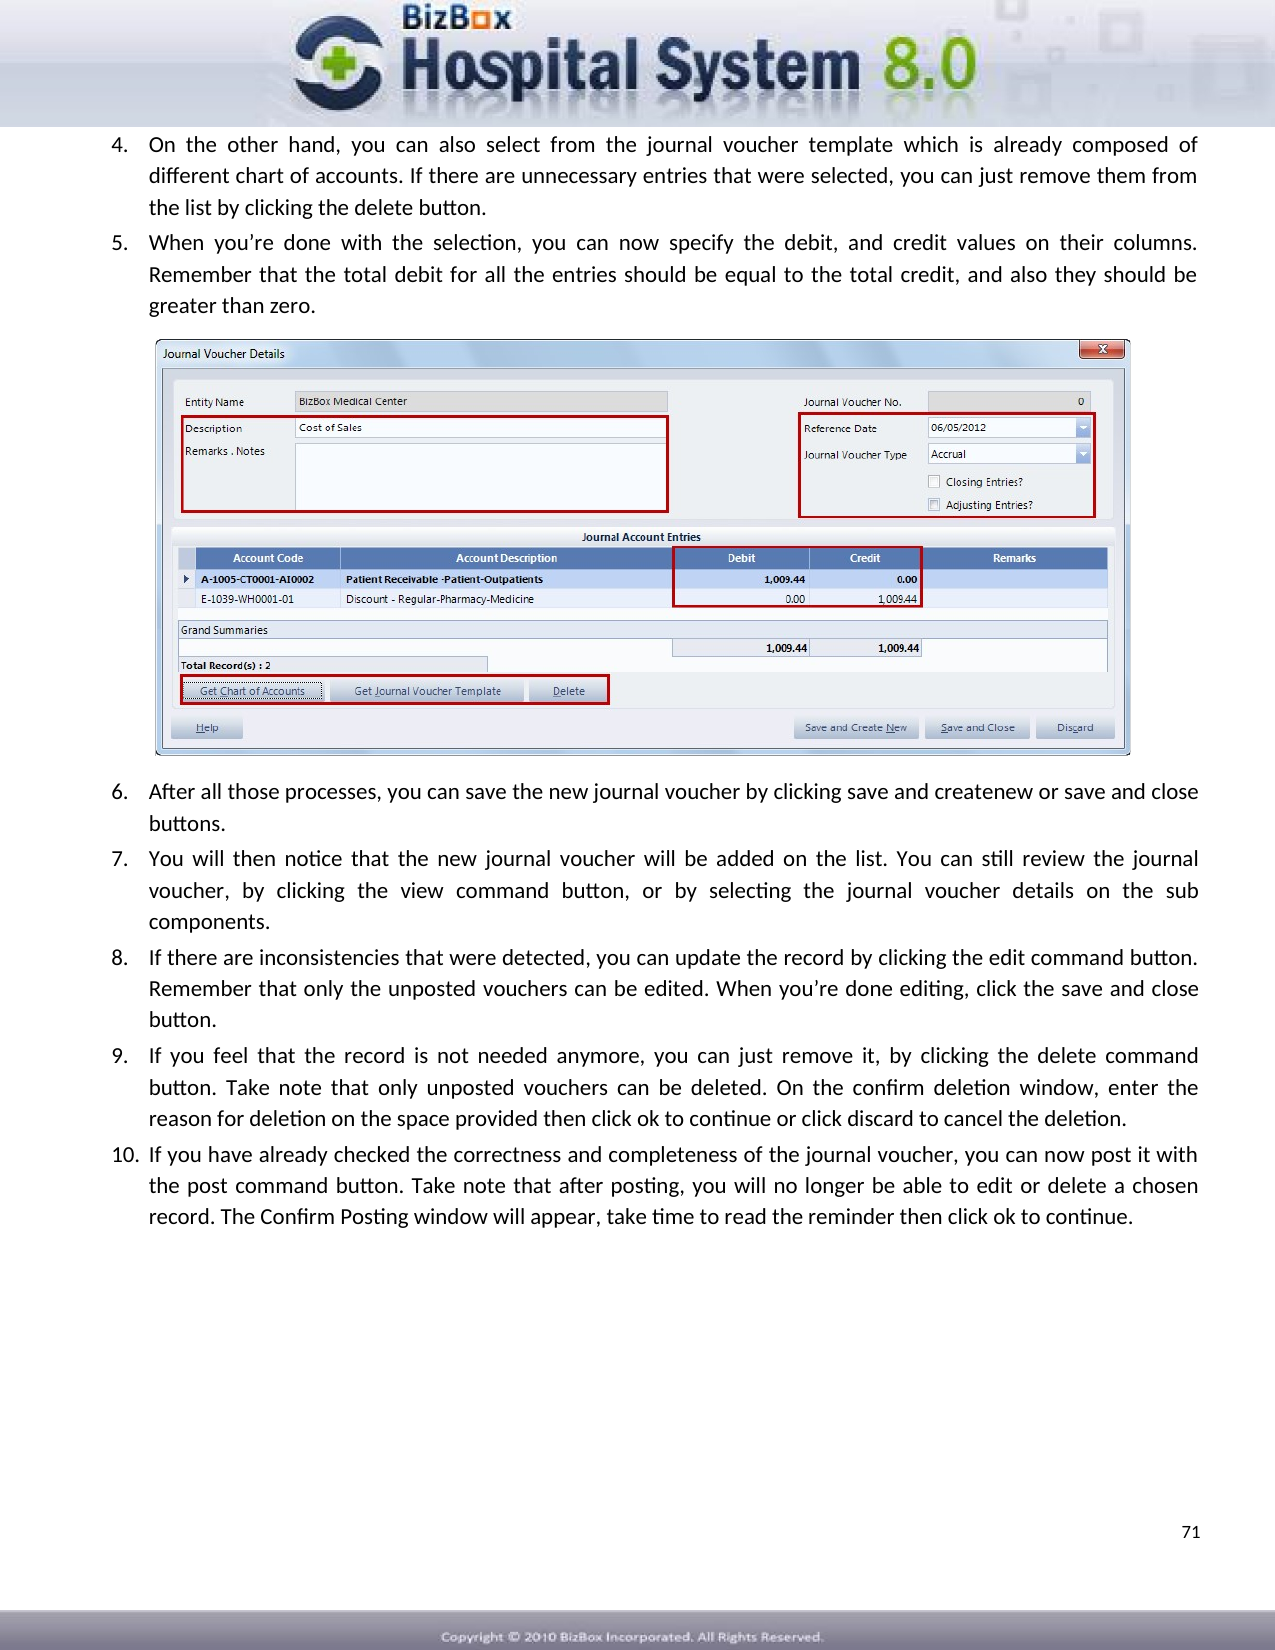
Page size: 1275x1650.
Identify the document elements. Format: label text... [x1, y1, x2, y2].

picture [0, 1609, 1275, 1650]
list On the other hand, you can also select from the journal voucher template which is already composed of different chart of accounts. If there are unnecessary entries that were selected, you can just remove them from the list by clicking the delete button. [111, 127, 1201, 221]
list After all those processes, you can save the new journal voucher by clicking save and createnew or save and close buttons. [111, 777, 1201, 837]
picture [155, 339, 1131, 756]
list If there are inconsistencies that were detected, you can update the record by clicking the edit command button. Remember that only the unposted vouchers can be edited. When you’re done editing, click the save and close button. [111, 943, 1201, 1033]
list You will then notice that the new journal voucher will be added on the list. You can still review the journal voucher, by clicking the view command button, or by selecting the journal voucher details on the sub components. [111, 844, 1201, 935]
list If you have already checked the correctness and completeness of the journal voucher, you can now post it with the post command button. Take note that after posting, you will no longer be able to edit or delete a chosen record. The Confirm Posting window will appear, take time to read the reminder then click ok to continue. [111, 1140, 1201, 1230]
list When you’re done with the selection, you can now specify the debit, and credit values on their columns. Remember that the total debit for all the entries should be equal to the total credit, and also they should be greater than zero. [111, 228, 1201, 319]
picture [0, 0, 1275, 127]
list If you feel that the record is not needed anymore, you can just remove it, by clicking the delete command button. Take note that only unposted vouchers can be deleted. On the confirm deletion window, enter the reason for deletion on the space provided then click ok to continue or click discard to cancel the deletion. [111, 1041, 1201, 1132]
